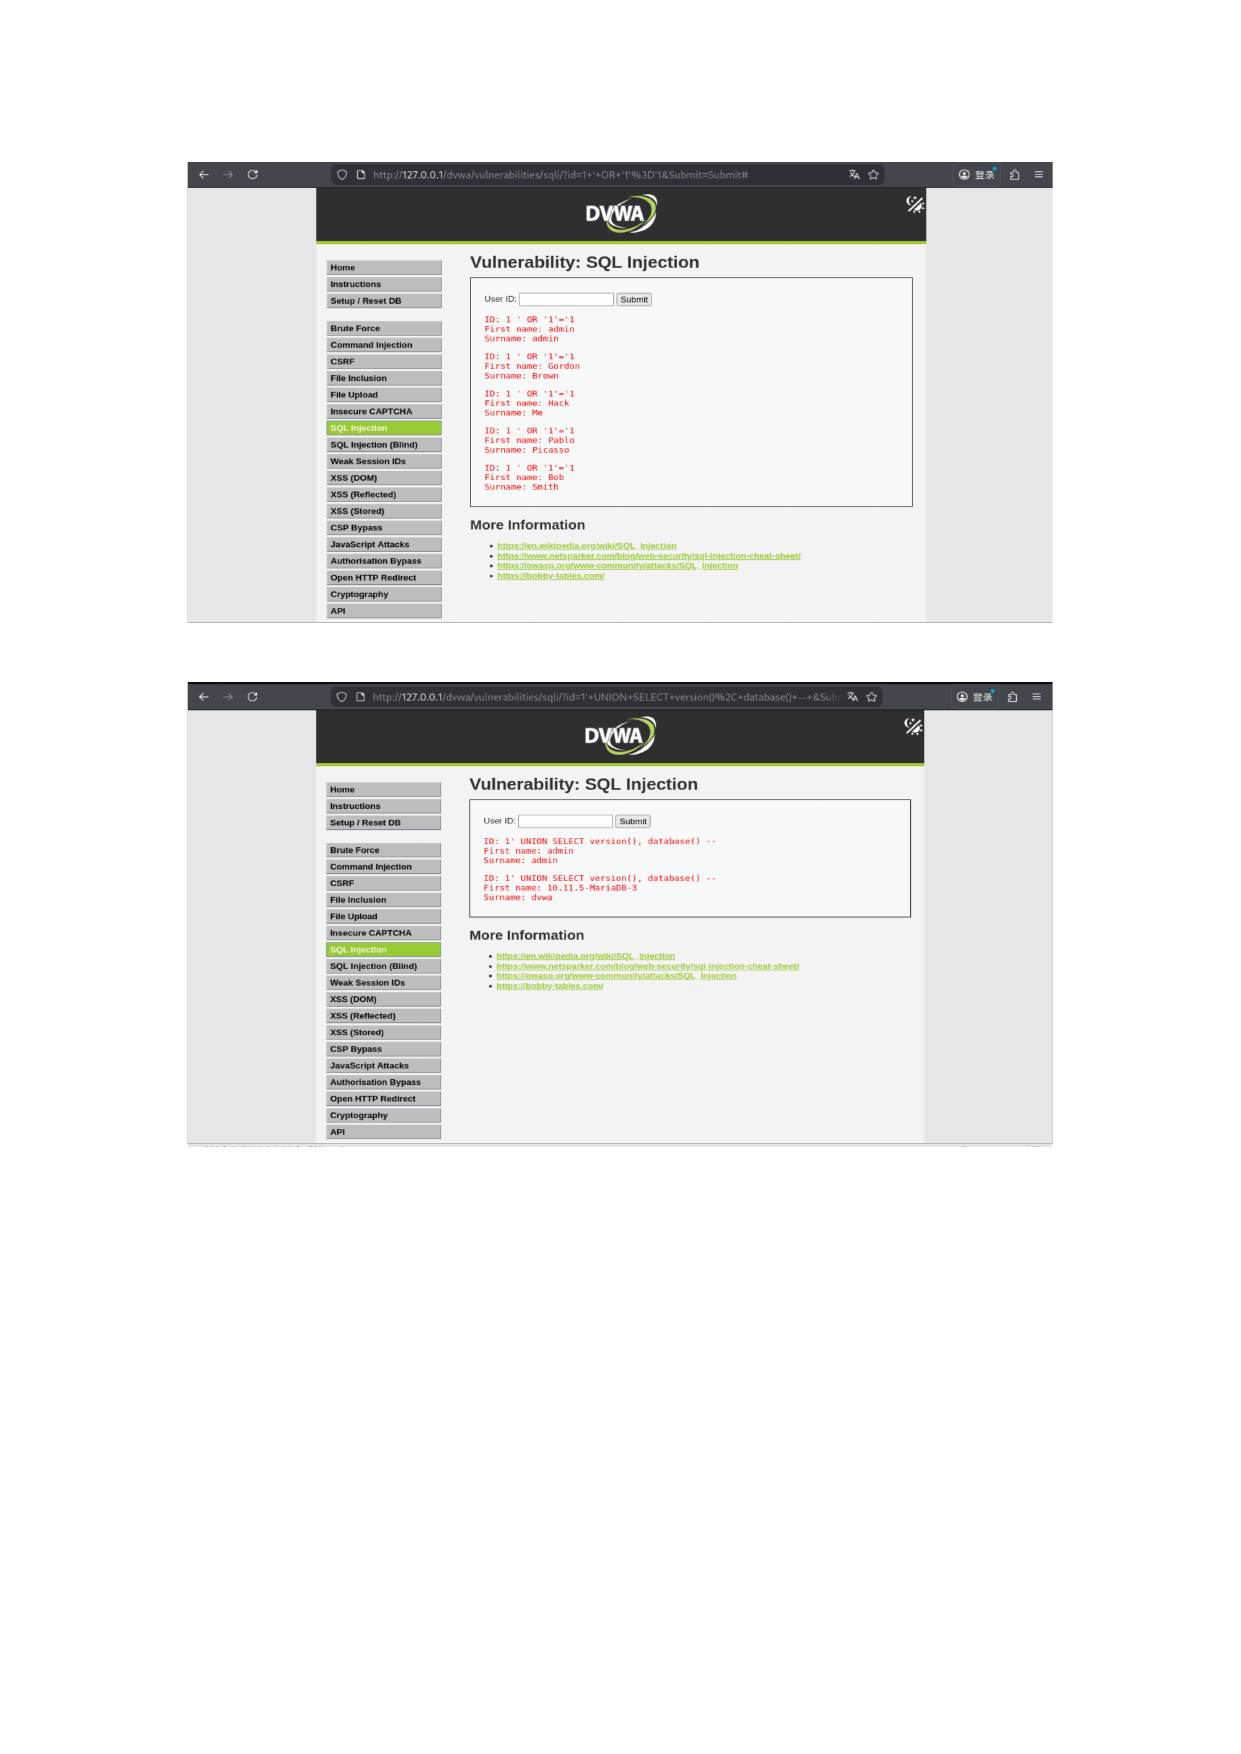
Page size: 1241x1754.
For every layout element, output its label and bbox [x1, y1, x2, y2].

picture [187, 162, 1053, 623]
picture [187, 682, 1053, 1147]
